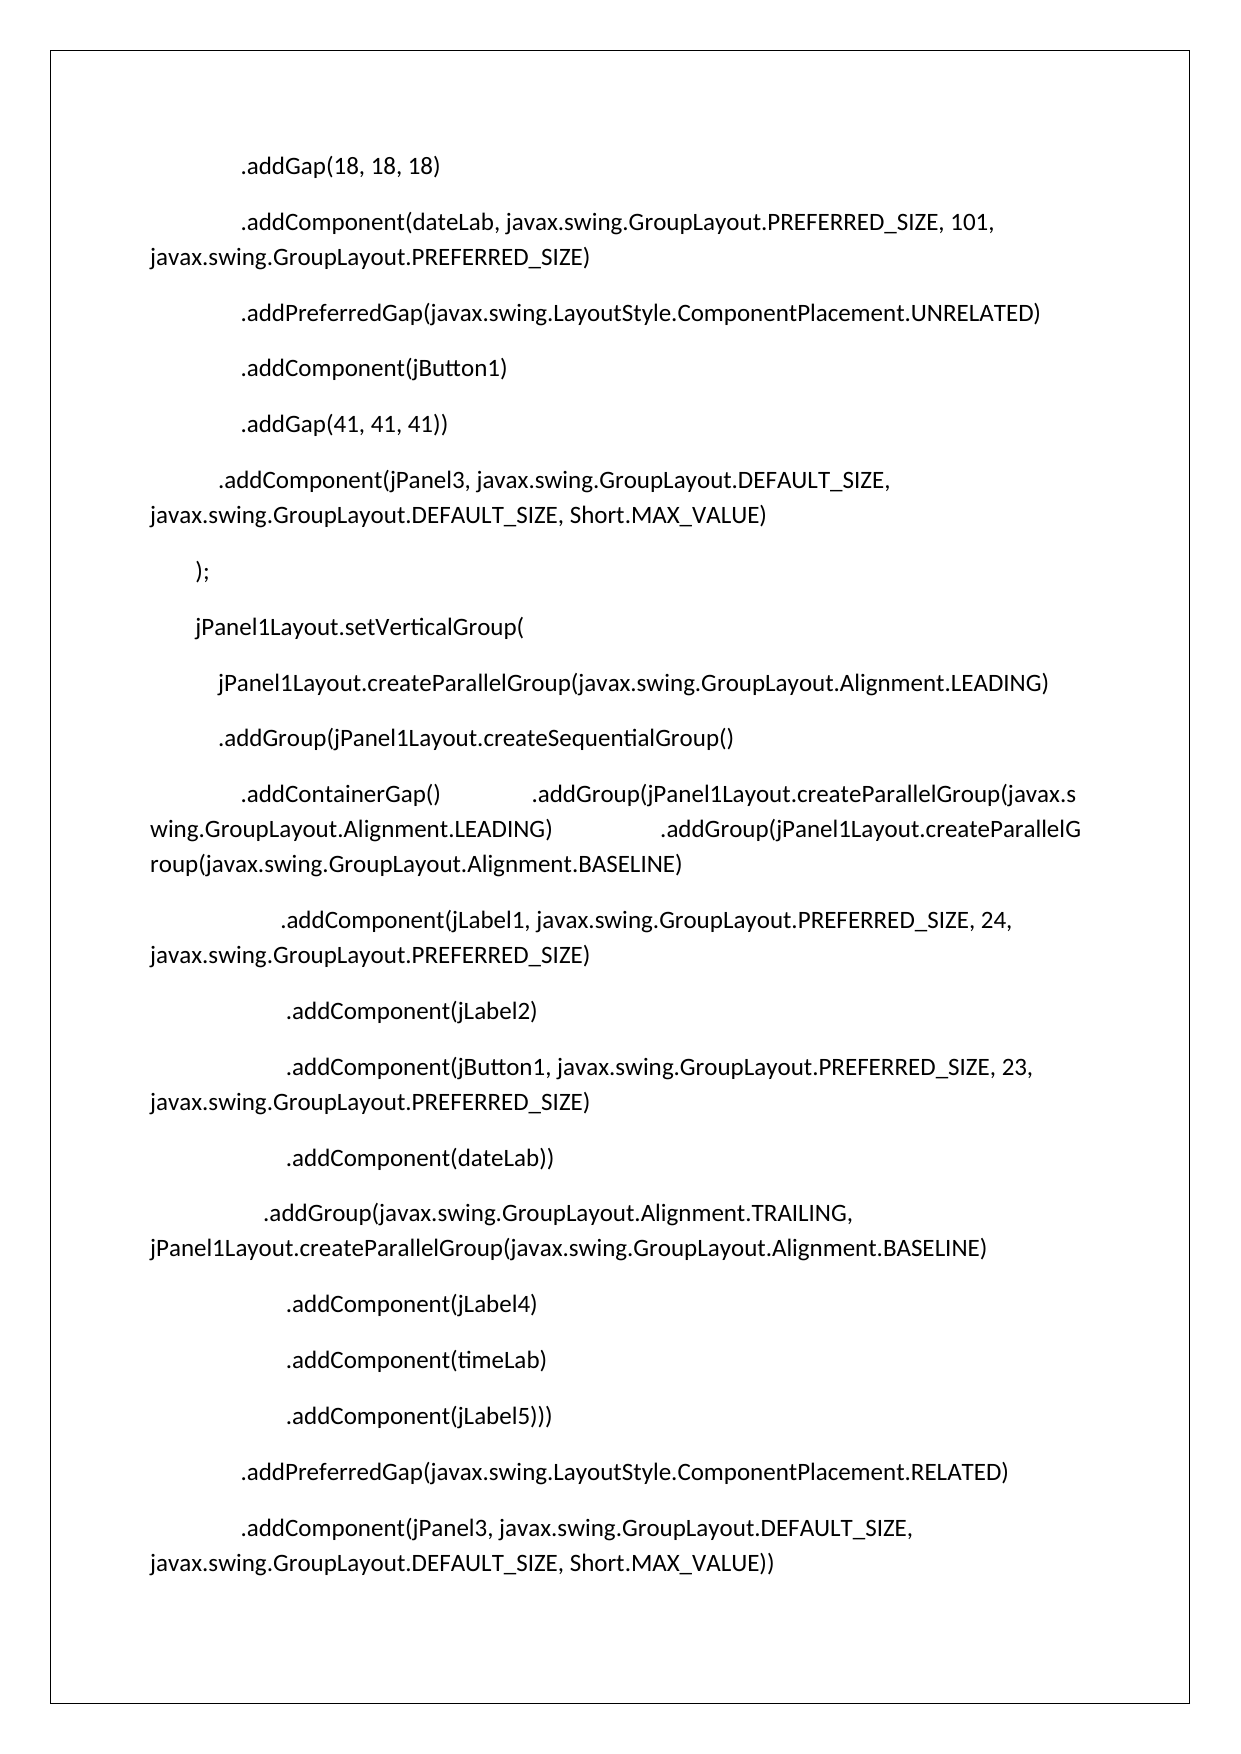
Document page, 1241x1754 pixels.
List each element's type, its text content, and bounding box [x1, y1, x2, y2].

text .addComponent(jLabel5))) [150, 1400, 1090, 1431]
text ); [150, 555, 1090, 586]
text jPanel1Layout.setVerticalGroup( [150, 611, 1090, 641]
text .addComponent(jPanel3, javax.swing.GroupLayout.DEFAULT_SIZE, javax.swing.GroupLayout.DEFAULT_SIZE, Short.MAX_VALUE)) [150, 1512, 1090, 1577]
text .addPreferredGap(javax.swing.LayoutStyle.ComponentPlacement.UNRELATED) [150, 297, 1090, 327]
text .addComponent(jButton1, javax.swing.GroupLayout.PREFERRED_SIZE, 23, javax.swing.GroupLayout.PREFERRED_SIZE) [150, 1051, 1090, 1116]
text .addComponent(jLabel2) [150, 995, 1090, 1026]
text .addPreferredGap(javax.swing.LayoutStyle.ComponentPlacement.RELATED) [150, 1456, 1090, 1486]
text .addContainerGap() .addGroup(jPanel1Layout.createParallelGroup(javax.swing.GroupLayout.Alignment.LEADING) .addGroup(jPanel1Layout.createParallelGroup(javax.swing.GroupLayout.Alignment.BASELINE) [150, 778, 1090, 879]
text .addComponent(jLabel4) [150, 1288, 1090, 1319]
text .addComponent(jButton1) [150, 352, 1090, 383]
text .addComponent(timeLab) [150, 1344, 1090, 1375]
text .addComponent(jLabel1, javax.swing.GroupLayout.PREFERRED_SIZE, 24, javax.swing.GroupLayout.PREFERRED_SIZE) [150, 904, 1090, 970]
text .addGap(18, 18, 18) [150, 150, 1090, 181]
text .addGroup(javax.swing.GroupLayout.Alignment.TRAILING, jPanel1Layout.createParallelGroup(javax.swing.GroupLayout.Alignment.BASELINE) [150, 1197, 1090, 1263]
text jPanel1Layout.createParallelGroup(javax.swing.GroupLayout.Alignment.LEADING) [150, 667, 1090, 697]
text .addComponent(dateLab)) [150, 1142, 1090, 1172]
text .addGap(41, 41, 41)) [150, 408, 1090, 439]
text .addGroup(jPanel1Layout.createSequentialGroup() [150, 722, 1090, 753]
text .addComponent(dateLab, javax.swing.GroupLayout.PREFERRED_SIZE, 101, javax.swing.GroupLayout.PREFERRED_SIZE) [150, 206, 1090, 271]
text .addComponent(jPanel3, javax.swing.GroupLayout.DEFAULT_SIZE, javax.swing.GroupLayout.DEFAULT_SIZE, Short.MAX_VALUE) [150, 464, 1090, 530]
